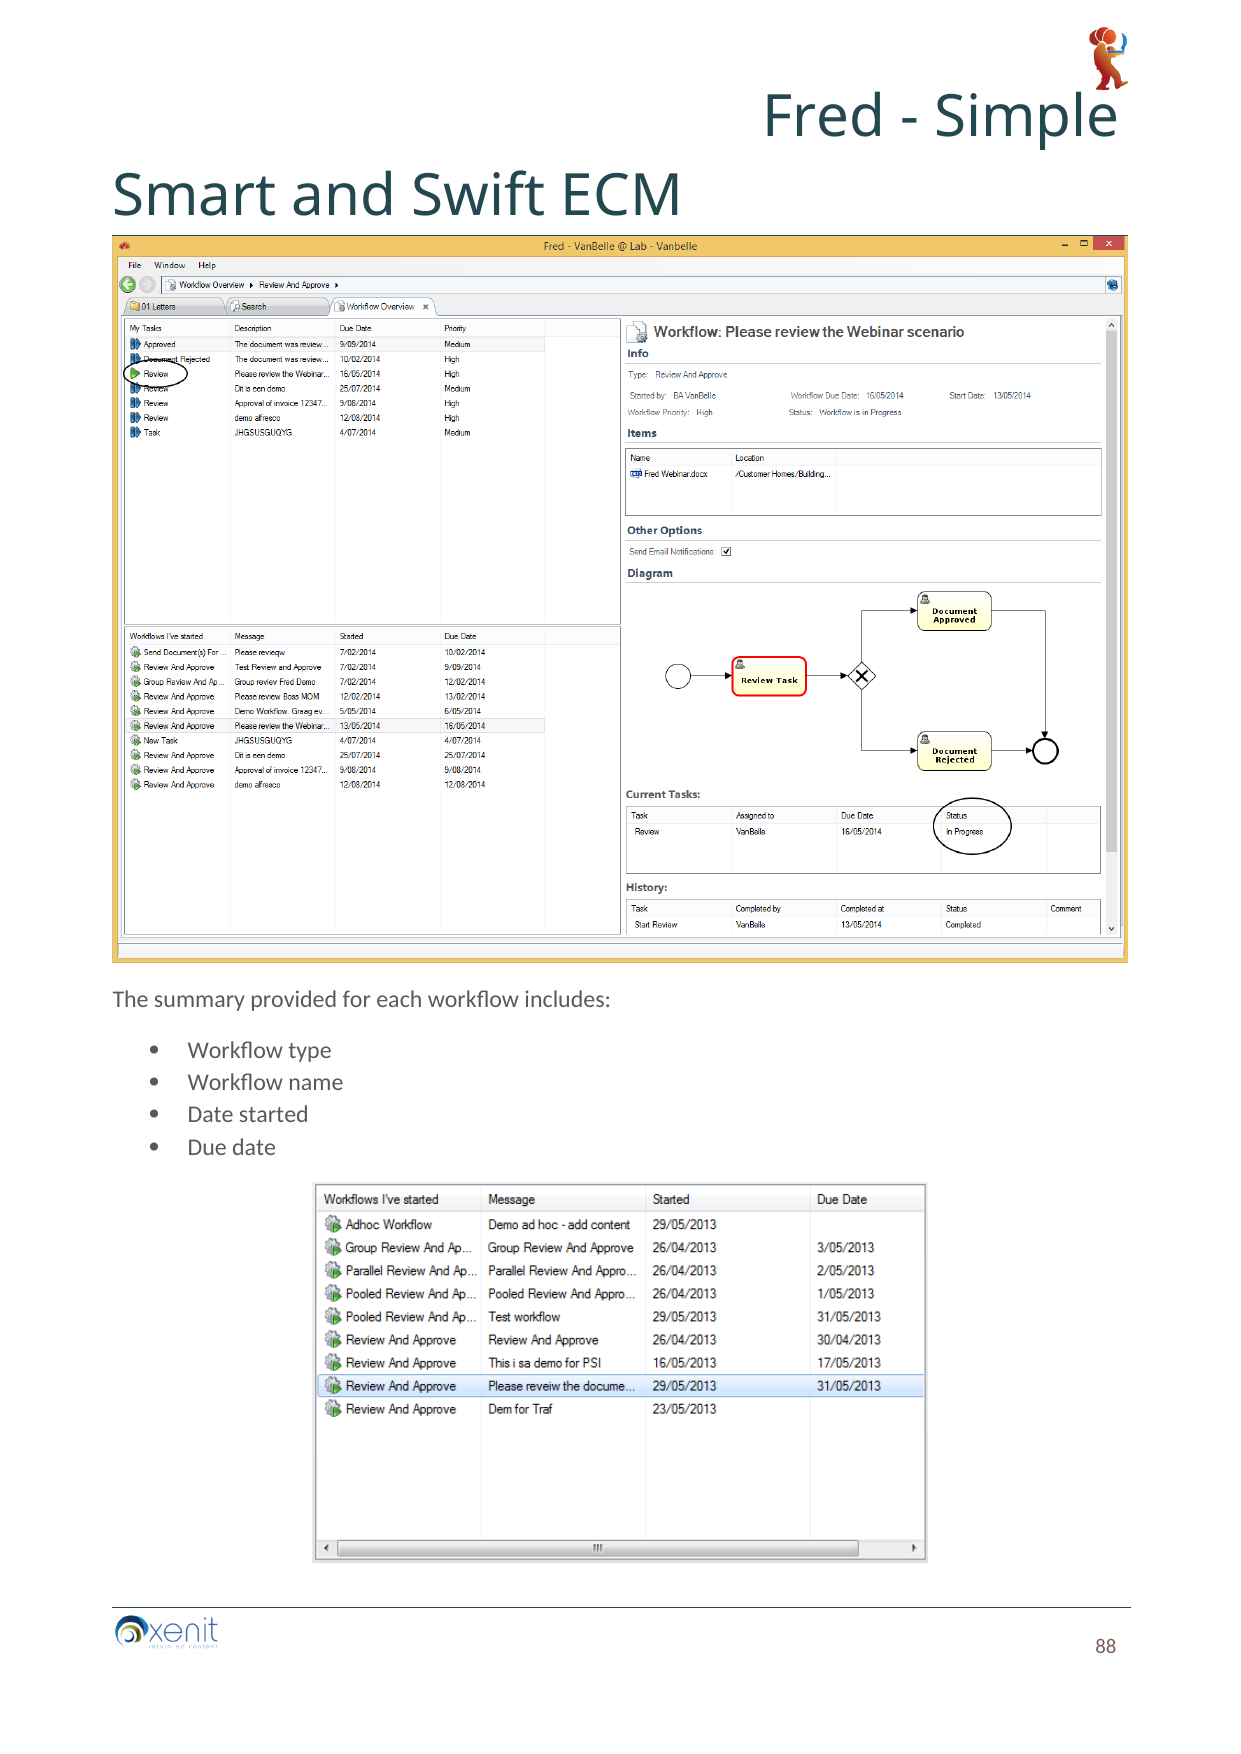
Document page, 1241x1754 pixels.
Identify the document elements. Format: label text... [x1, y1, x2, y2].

picture [112, 236, 1128, 963]
picture [112, 1610, 222, 1654]
list Due date [150, 1132, 1128, 1161]
list Date started [150, 1099, 1128, 1129]
list Workflow name [150, 1067, 1128, 1097]
text The summary provided for each workflow includes: [112, 984, 1128, 1013]
picture [1087, 25, 1130, 94]
picture [312, 1182, 929, 1563]
list Workflow type [150, 1035, 1128, 1064]
